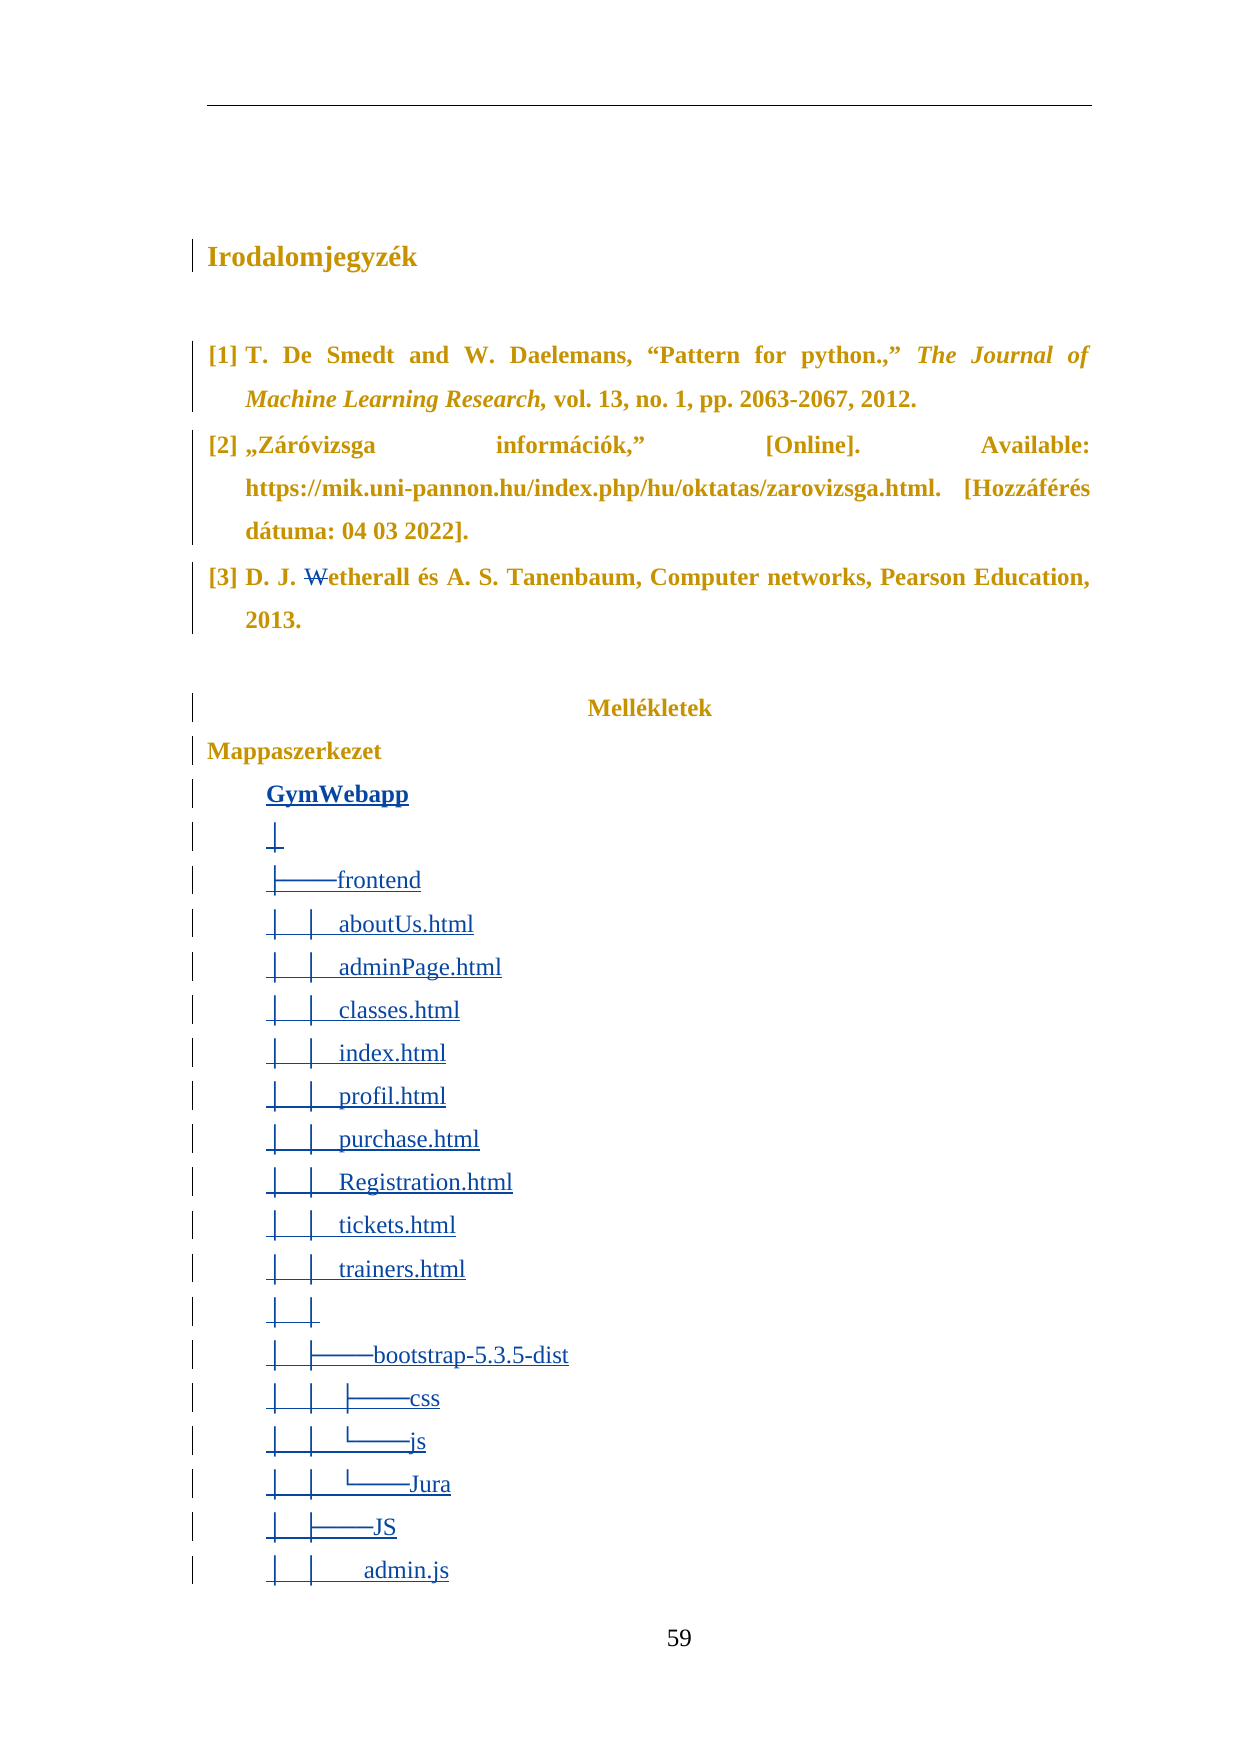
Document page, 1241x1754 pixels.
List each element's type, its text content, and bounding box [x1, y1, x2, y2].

text Mellékletek [207, 693, 1092, 722]
table_header T. De Smedt and W. Daelemans, “Pattern for python.,” The Journal of Machine Learning Research, vol. 13, no. 1, pp. 2063-2067, 2012. [244, 339, 1092, 428]
table_header [1] [207, 339, 244, 428]
table_cell „Záróvizsga információk,” [Online]. Available: https://mik.uni-pannon.hu/index.php/hu/oktatas/zarovizsga.html. [Hozzáférés dátuma: 04 03 2022]. [244, 428, 1092, 561]
text Mappaszerkezet [207, 736, 1092, 765]
table_cell [3] [207, 561, 244, 650]
table_cell D. J. etherall és A. S. Tanenbaum, Computer networks, Pearson Education, 2013. [244, 561, 1092, 650]
text Irodalomjegyzék [207, 239, 1092, 272]
table_cell [2] [207, 428, 244, 561]
